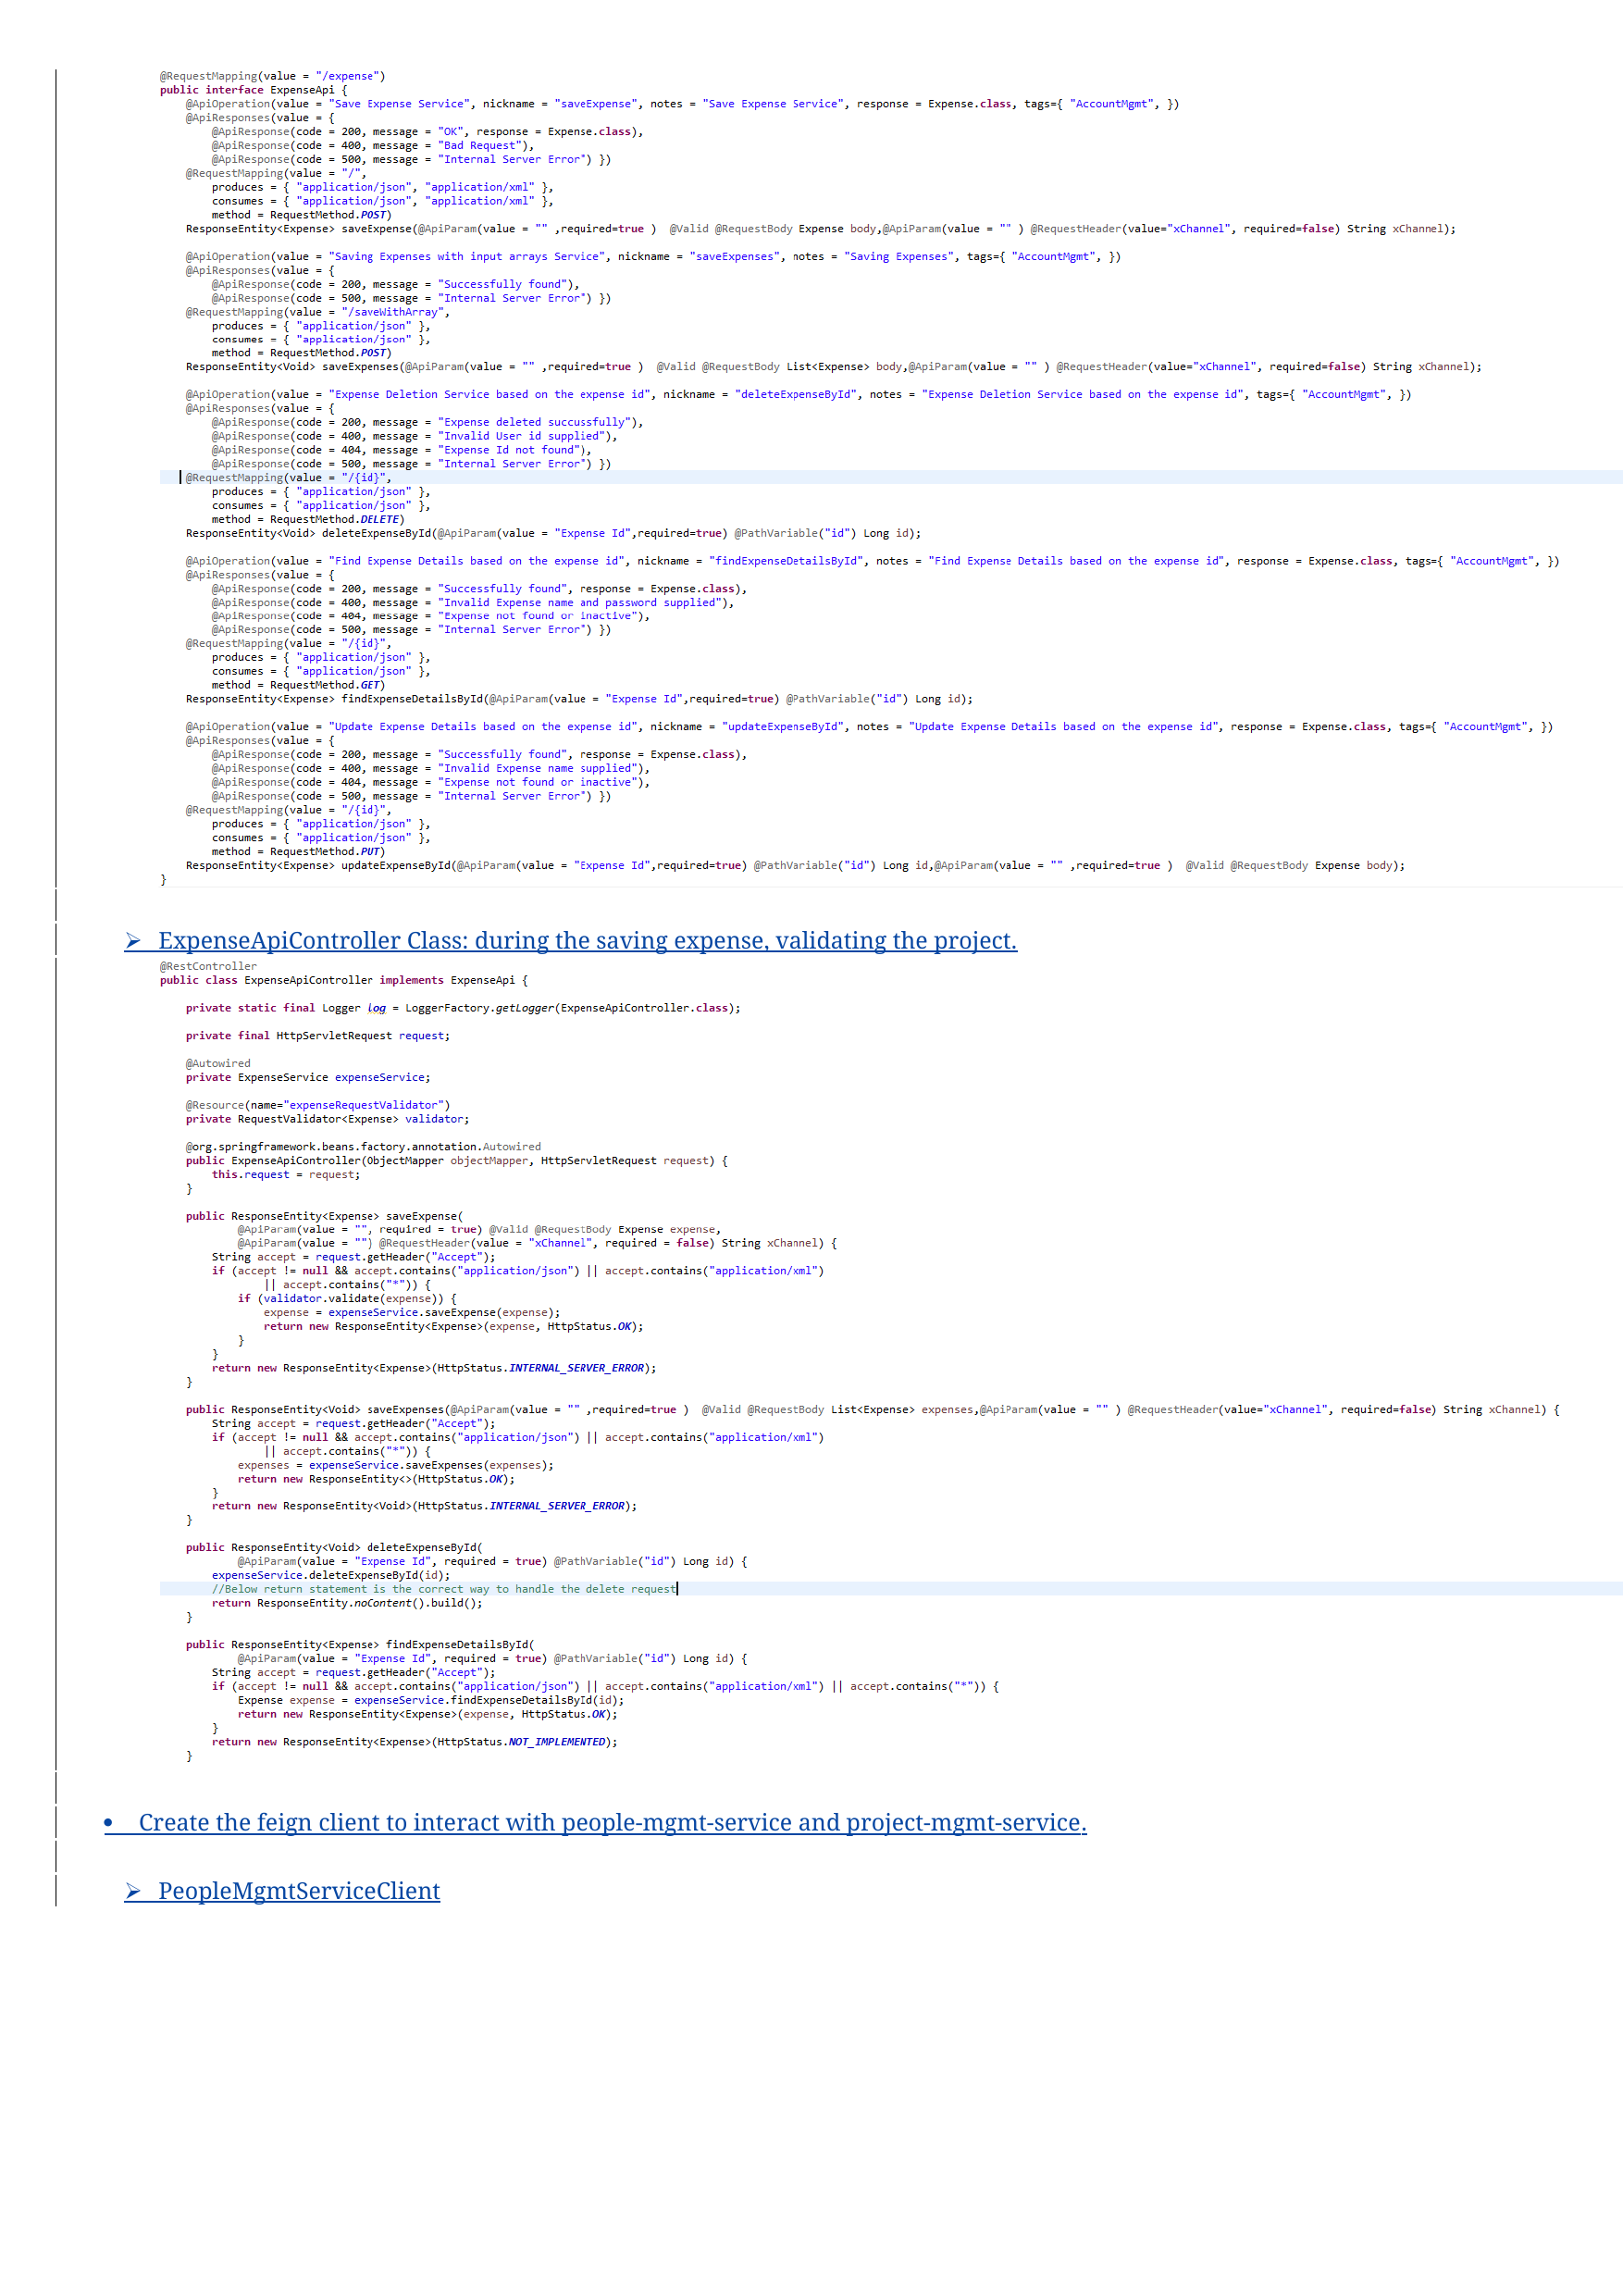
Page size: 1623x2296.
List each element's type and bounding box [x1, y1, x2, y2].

picture [158, 69, 1623, 887]
picture [158, 958, 1623, 1770]
